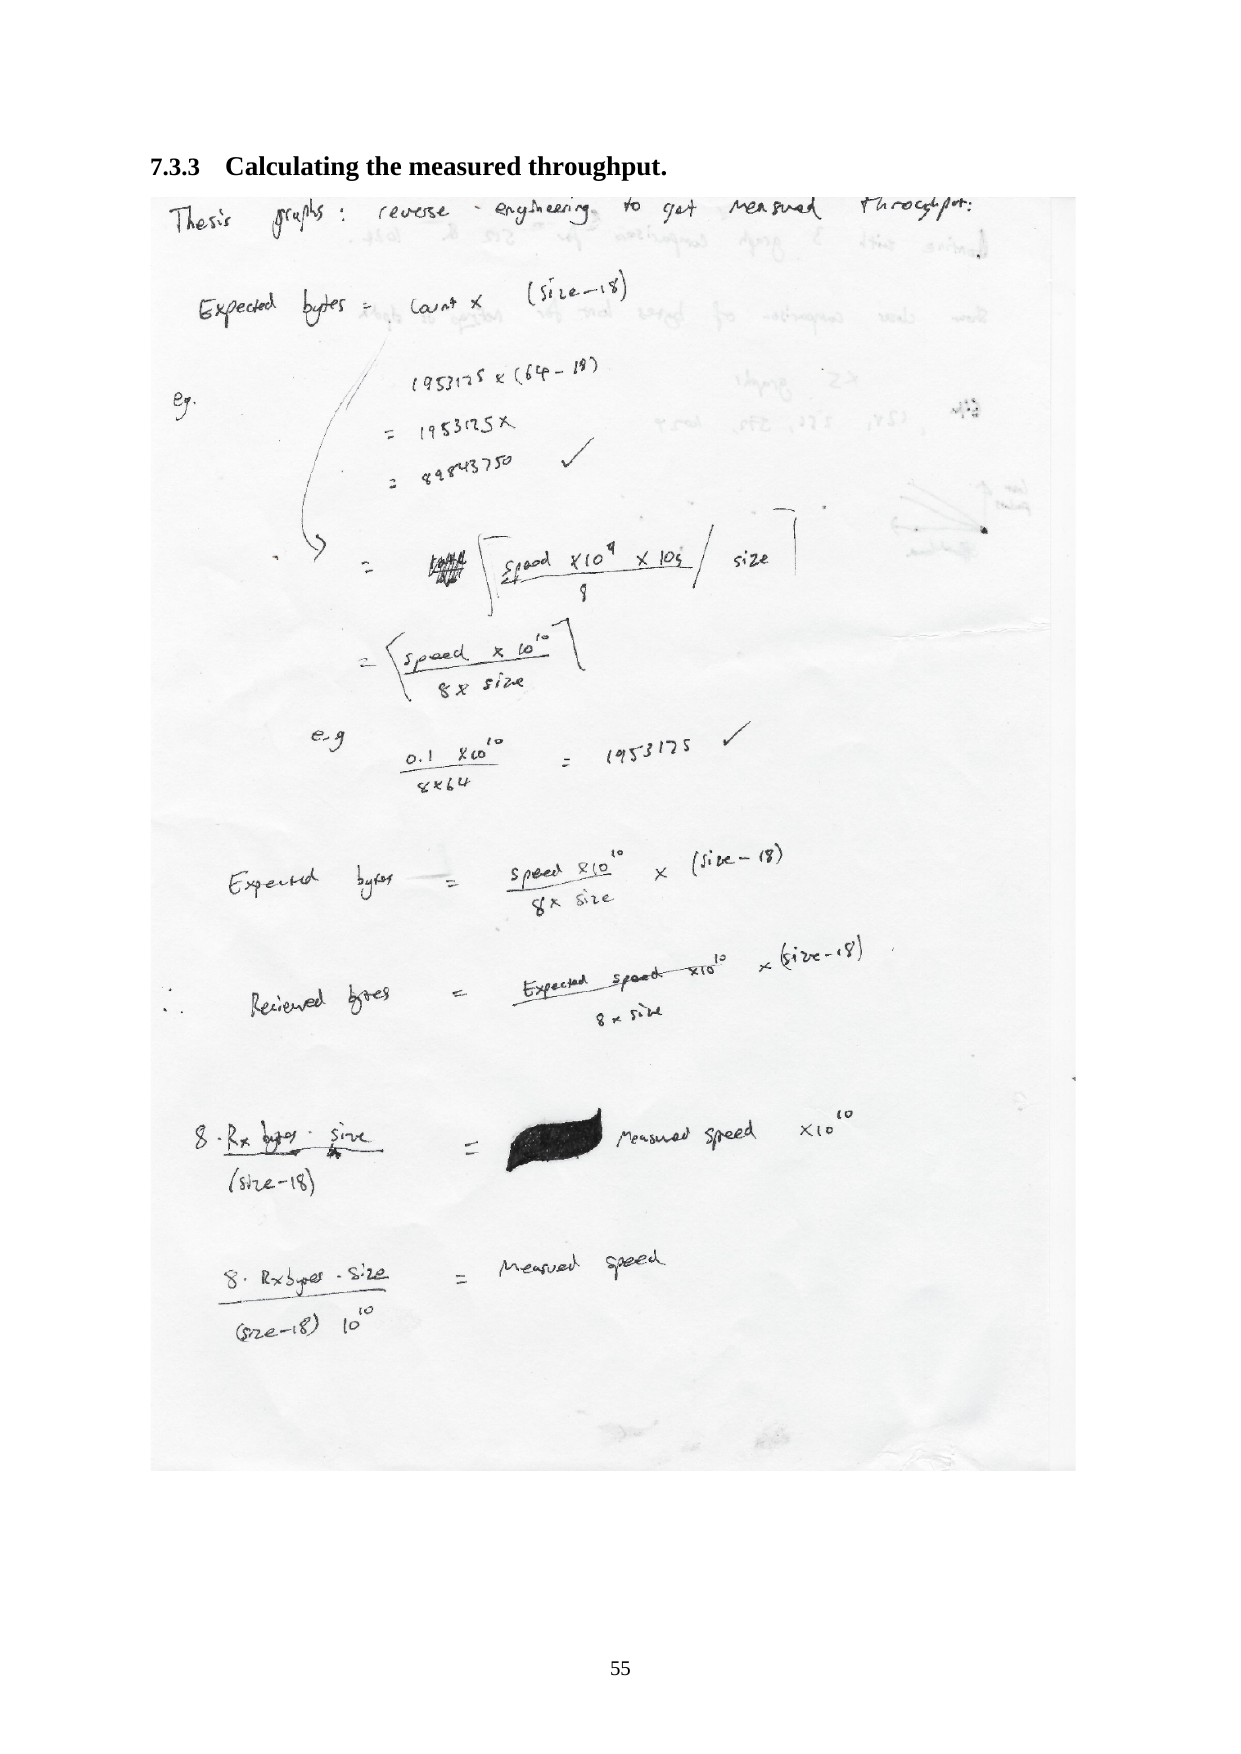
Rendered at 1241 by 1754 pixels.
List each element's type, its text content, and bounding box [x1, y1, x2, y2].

picture [152, 198, 1076, 1471]
subtitle Calculating the measured throughput. [150, 150, 1090, 181]
